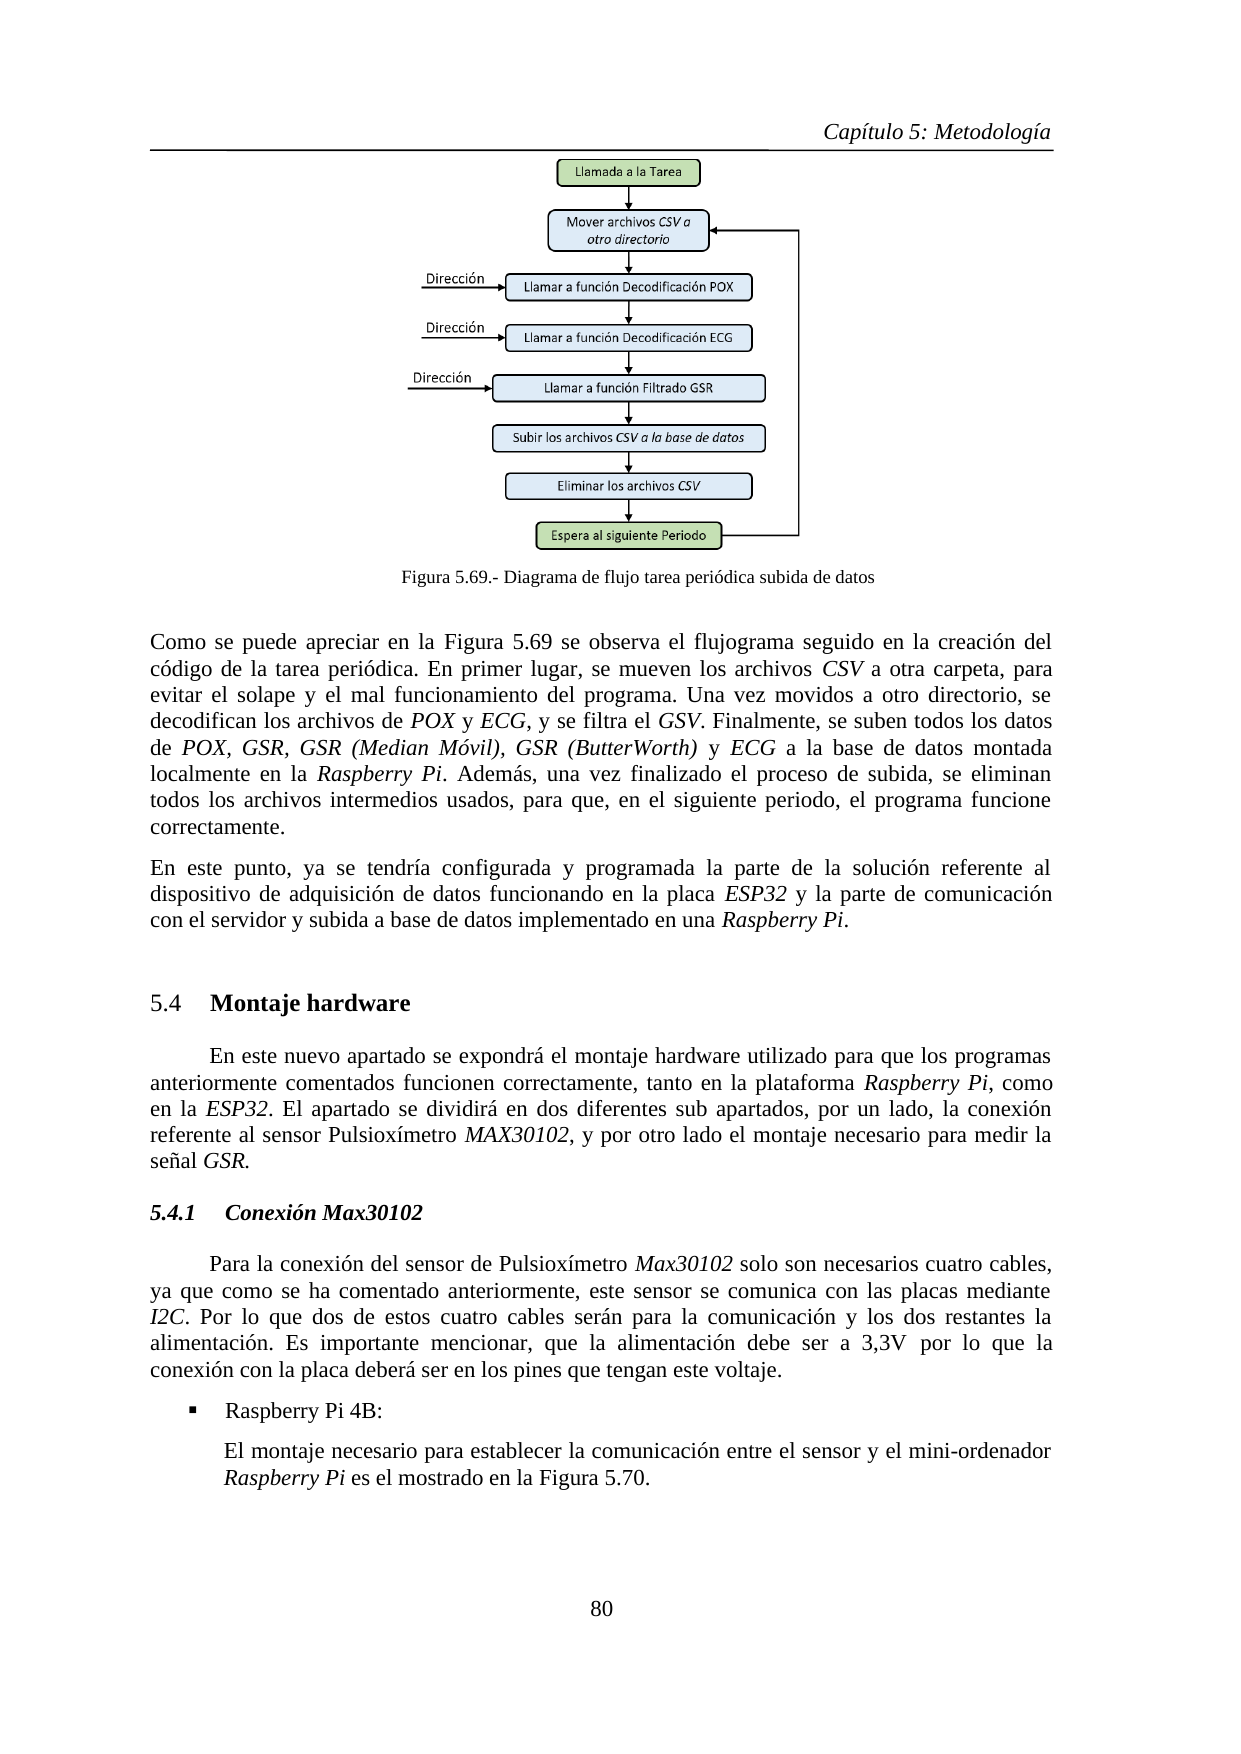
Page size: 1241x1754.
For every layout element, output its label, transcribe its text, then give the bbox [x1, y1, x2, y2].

text Para la conexión del sensor de Pulsioxímetro Max30102 solo son necesarios cuatro cables, ya que como se ha comentado anteriormente, este sensor se comunica con las placas mediante I2C. Por lo que dos de estos cuatro cables serán para la comunicación y los dos restantes la alimentación. Es importante mencionar, que la alimentación debe ser a 3,3V por lo que la conexión con la placa deberá ser en los pines que tengan este voltaje. [150, 1250, 1053, 1382]
text En este nuevo apartado se expondrá el montaje hardware utilizado para que los programas anteriormente comentados funcionen correctamente, tanto en la plataforma Raspberry Pi, como en la ESP32. El apartado se dividirá en dos diferentes sub apartados, por un lado, la conexión referente al sensor Pulsioxímetro MAX30102, y por otro lado el montaje necesario para medir la señal GSR. [150, 1042, 1053, 1174]
subtitle Montaje hardware [150, 988, 1053, 1017]
subtitle Conexión Max30102 [150, 1199, 1053, 1225]
list Raspberry Pi 4B: [187, 1397, 1053, 1423]
picture [403, 159, 800, 552]
text En este punto, ya se tendría configurada y programada la parte de la solución referente al dispositivo de adquisición de datos funcionando en la placa ESP32 y la parte de comunicación con el servidor y subida a base de datos implementado en una Raspberry Pi. [150, 854, 1053, 933]
